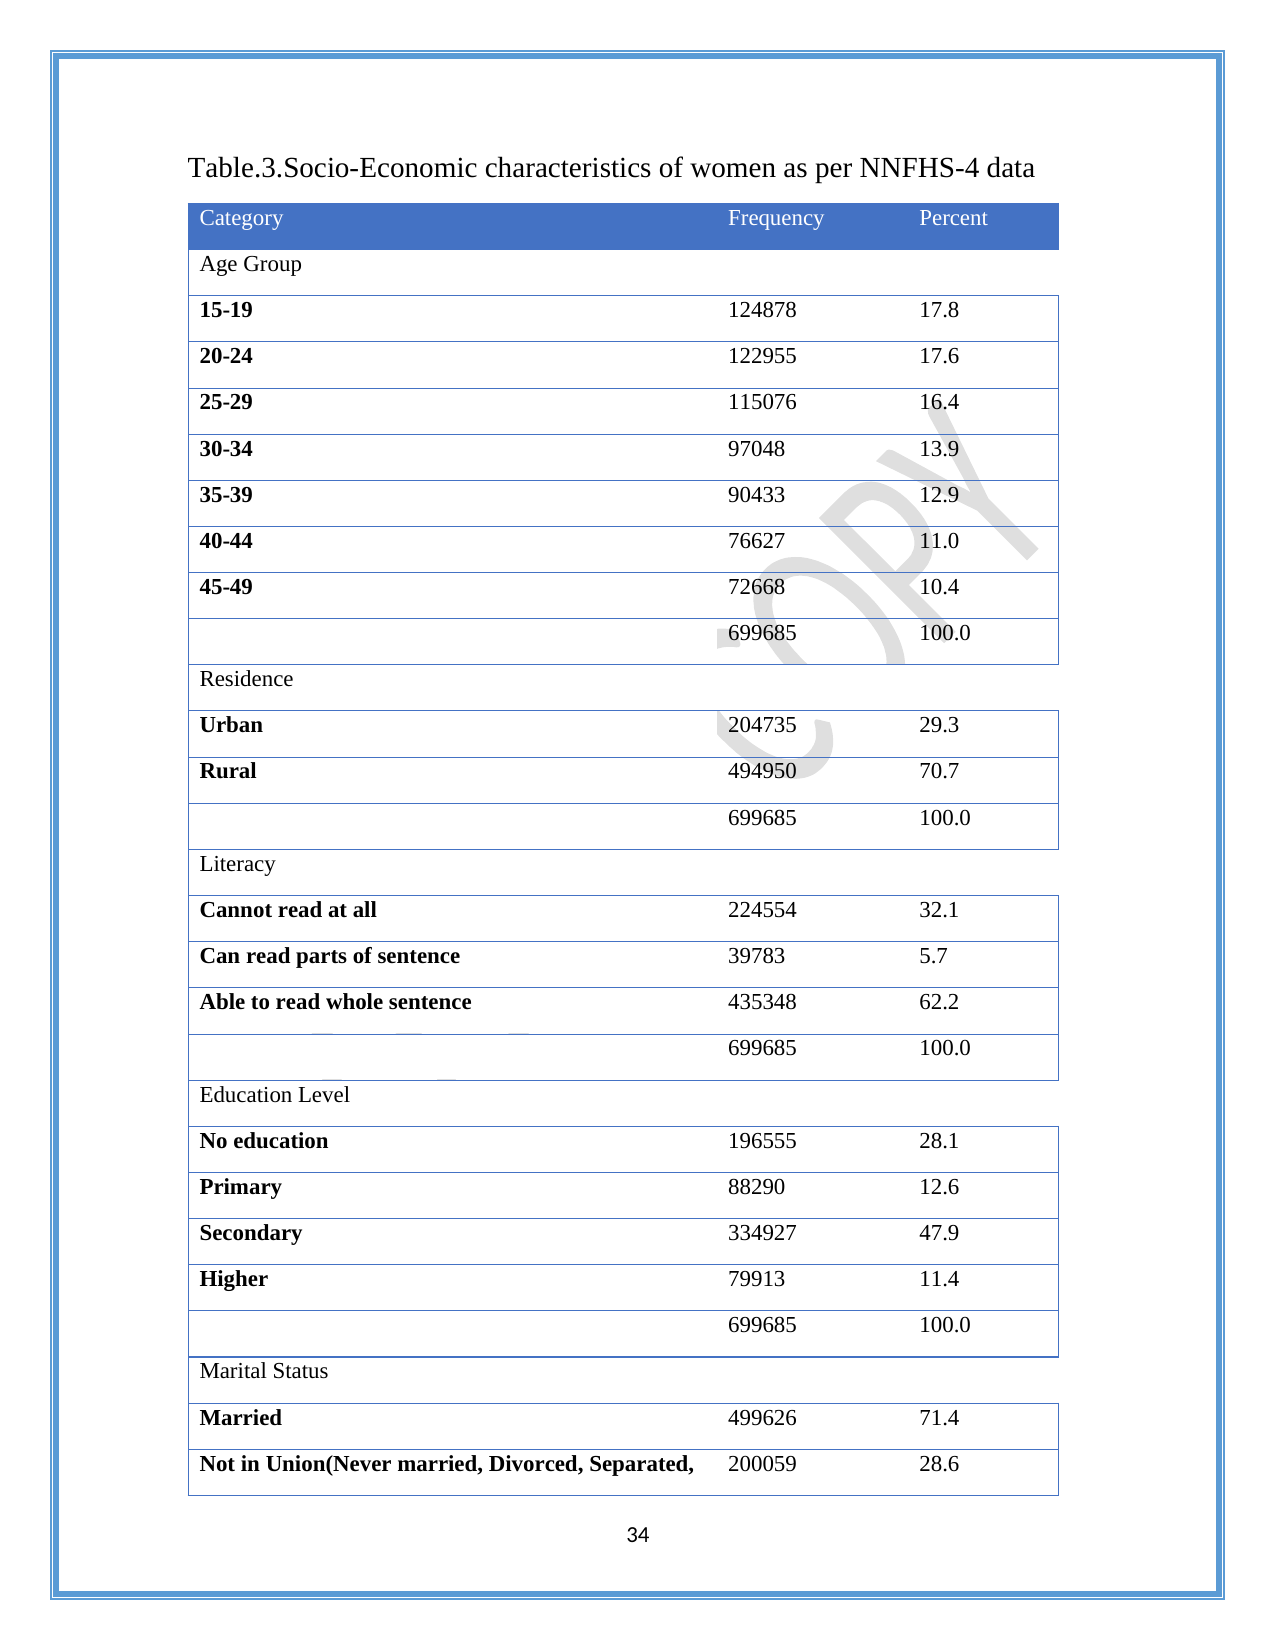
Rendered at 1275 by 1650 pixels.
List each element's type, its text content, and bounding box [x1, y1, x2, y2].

table_header Frequency [717, 204, 908, 249]
table_cell 17.6 [908, 342, 1058, 387]
table_cell 699685 [717, 1035, 908, 1079]
table_cell Primary [189, 1173, 717, 1218]
table_cell 76627 [717, 527, 908, 572]
table_cell 11.0 [908, 527, 1058, 572]
table_cell 25-29 [189, 389, 717, 433]
table_cell 88290 [717, 1173, 908, 1218]
table_header Category [189, 204, 717, 249]
table_cell Cannot read at all [189, 896, 717, 941]
table_cell 39783 [717, 942, 908, 987]
table_cell 28.6 [908, 1450, 1058, 1495]
table_cell Marital Status [189, 1358, 1059, 1403]
table_cell [189, 804, 717, 849]
table_cell 72668 [717, 573, 908, 618]
text Table.3.Socio-Economic characteristics of women as per NNFHS-4 data [187, 150, 1087, 183]
table_cell 224554 [717, 896, 908, 941]
table_cell 47.9 [908, 1219, 1058, 1264]
table_cell 122955 [717, 342, 908, 387]
table_cell Rural [189, 758, 717, 803]
table_cell 35-39 [189, 481, 717, 526]
table_cell 71.4 [908, 1404, 1058, 1449]
table_cell Higher [189, 1265, 717, 1310]
table_cell 11.4 [908, 1265, 1058, 1310]
table_cell 17.8 [908, 296, 1058, 341]
table_cell 699685 [717, 619, 908, 664]
table_cell Age Group [189, 250, 1059, 295]
table_cell 100.0 [908, 619, 1058, 664]
table_cell 435348 [717, 988, 908, 1033]
table_cell 494950 [717, 758, 908, 803]
table_cell 45-49 [189, 573, 717, 618]
table_cell 5.7 [908, 942, 1058, 987]
table_cell 10.4 [908, 573, 1058, 618]
table_cell 100.0 [908, 804, 1058, 849]
table_cell 204735 [717, 711, 908, 757]
table_cell Residence [189, 665, 1059, 710]
table_cell Urban [189, 711, 717, 757]
table_cell 30-34 [189, 435, 717, 480]
table_cell 499626 [717, 1404, 908, 1449]
table_cell 12.6 [908, 1173, 1058, 1218]
table_cell 13.9 [908, 435, 1058, 480]
table_cell 40-44 [189, 527, 717, 572]
table_cell 70.7 [908, 758, 1058, 803]
table_cell 79913 [717, 1265, 908, 1310]
table_cell Education Level [189, 1081, 1059, 1126]
table_cell No education [189, 1127, 717, 1172]
table_cell 124878 [717, 296, 908, 341]
table_cell 29.3 [908, 711, 1058, 757]
table_cell 90433 [717, 481, 908, 526]
table_cell 15-19 [189, 296, 717, 341]
table_header Percent [908, 204, 1058, 249]
table_cell 699685 [717, 804, 908, 849]
table_cell 699685 [717, 1311, 908, 1356]
table_cell [189, 1035, 717, 1079]
table_cell 28.1 [908, 1127, 1058, 1172]
table_cell 20-24 [189, 342, 717, 387]
table_cell 16.4 [908, 389, 1058, 433]
table_cell 196555 [717, 1127, 908, 1172]
table_cell [189, 619, 717, 664]
table_cell 32.1 [908, 896, 1058, 941]
table_cell 100.0 [908, 1311, 1058, 1356]
table_cell 334927 [717, 1219, 908, 1264]
table_cell 200059 [717, 1450, 908, 1495]
table_cell 62.2 [908, 988, 1058, 1033]
table_cell Literacy [189, 850, 1059, 895]
table_cell Can read parts of sentence [189, 942, 717, 987]
table_cell Able to read whole sentence [189, 988, 717, 1033]
table_cell 97048 [717, 435, 908, 480]
table_cell 12.9 [908, 481, 1058, 526]
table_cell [189, 1450, 717, 1495]
table_cell [189, 1311, 717, 1356]
table_cell Secondary [189, 1219, 717, 1264]
table_cell 100.0 [908, 1035, 1058, 1079]
table_cell 115076 [717, 389, 908, 433]
table_cell Married [189, 1404, 717, 1449]
